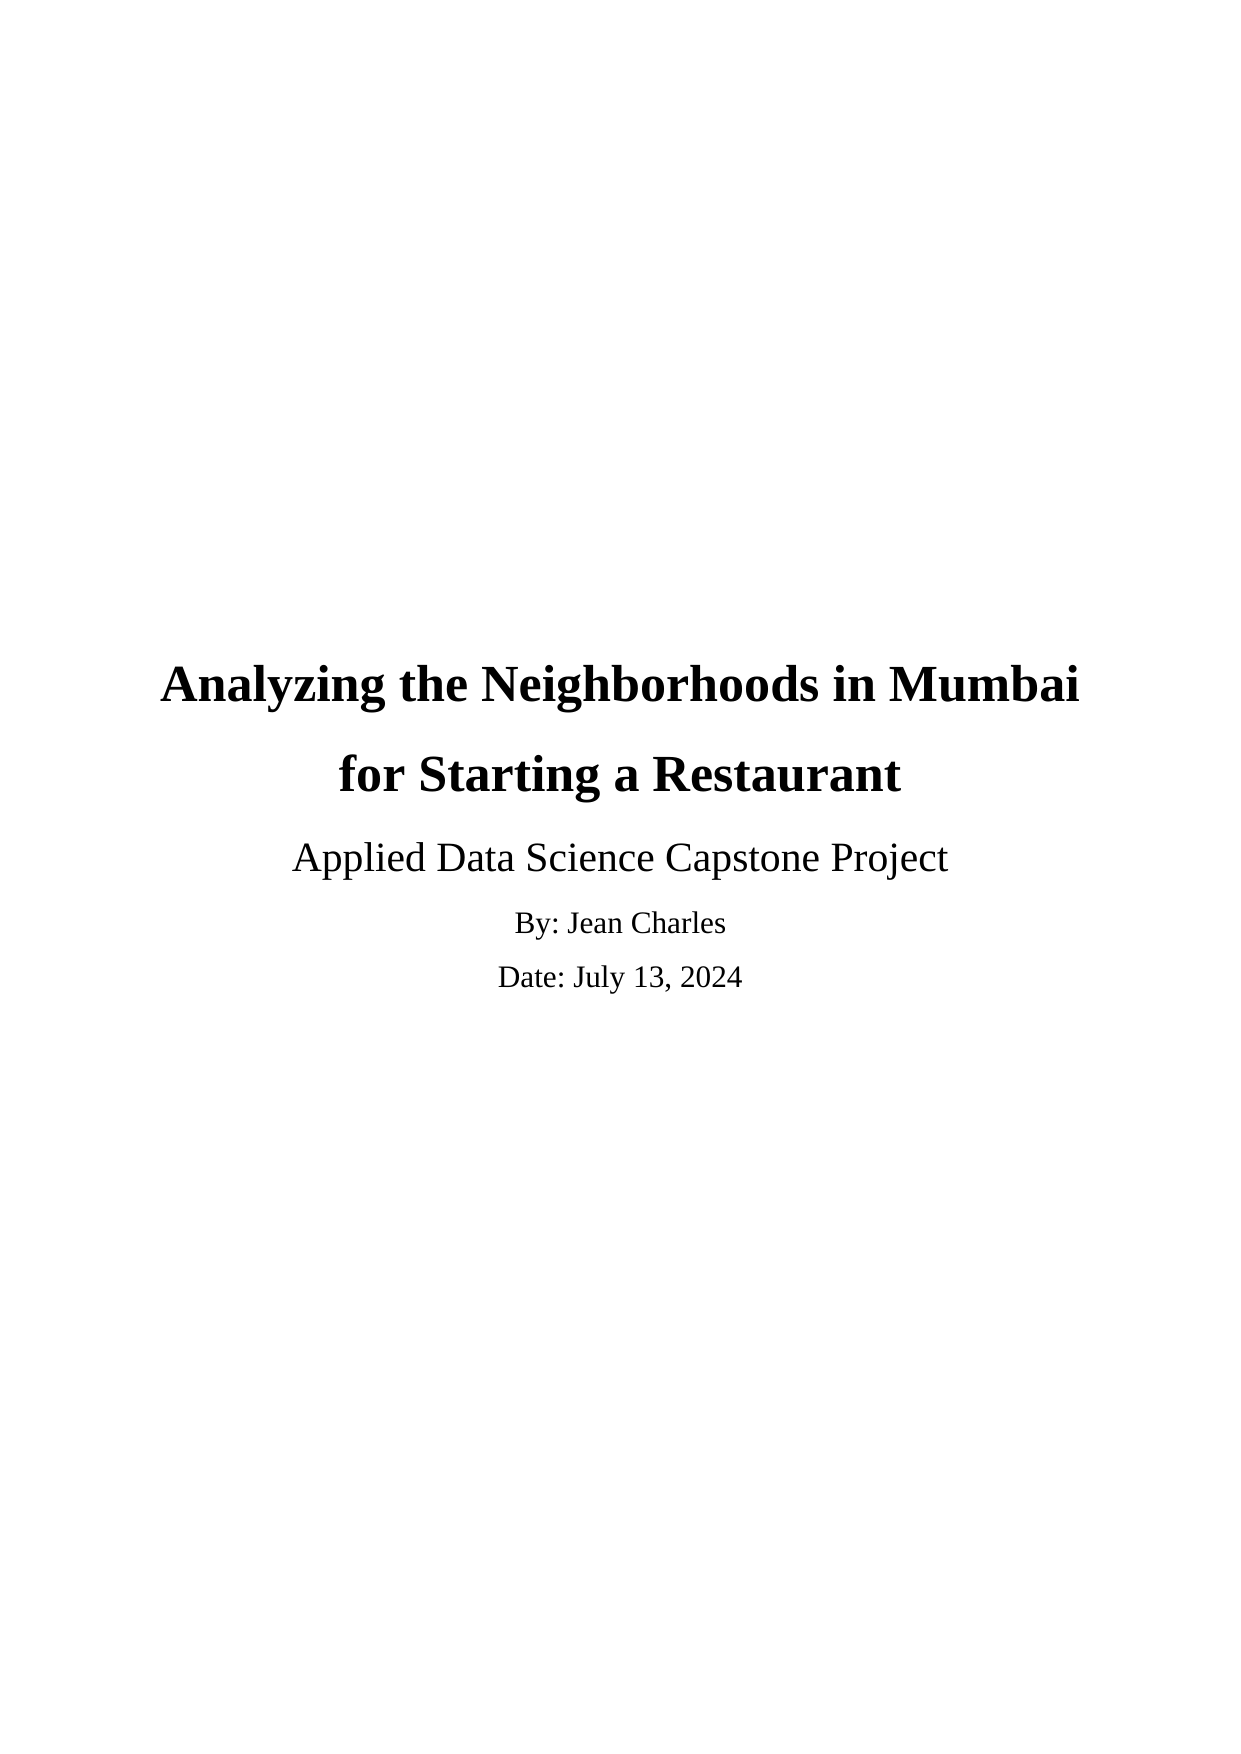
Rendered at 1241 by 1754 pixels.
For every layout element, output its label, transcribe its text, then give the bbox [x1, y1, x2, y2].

text Date: July 13, 2024 [150, 958, 1090, 994]
text Applied Data Science Capstone Project [150, 833, 1090, 881]
text Analyzing the Neighborhoods in Mumbai for Starting a Restaurant [150, 653, 1090, 803]
text By: Jean Charles [150, 904, 1090, 941]
